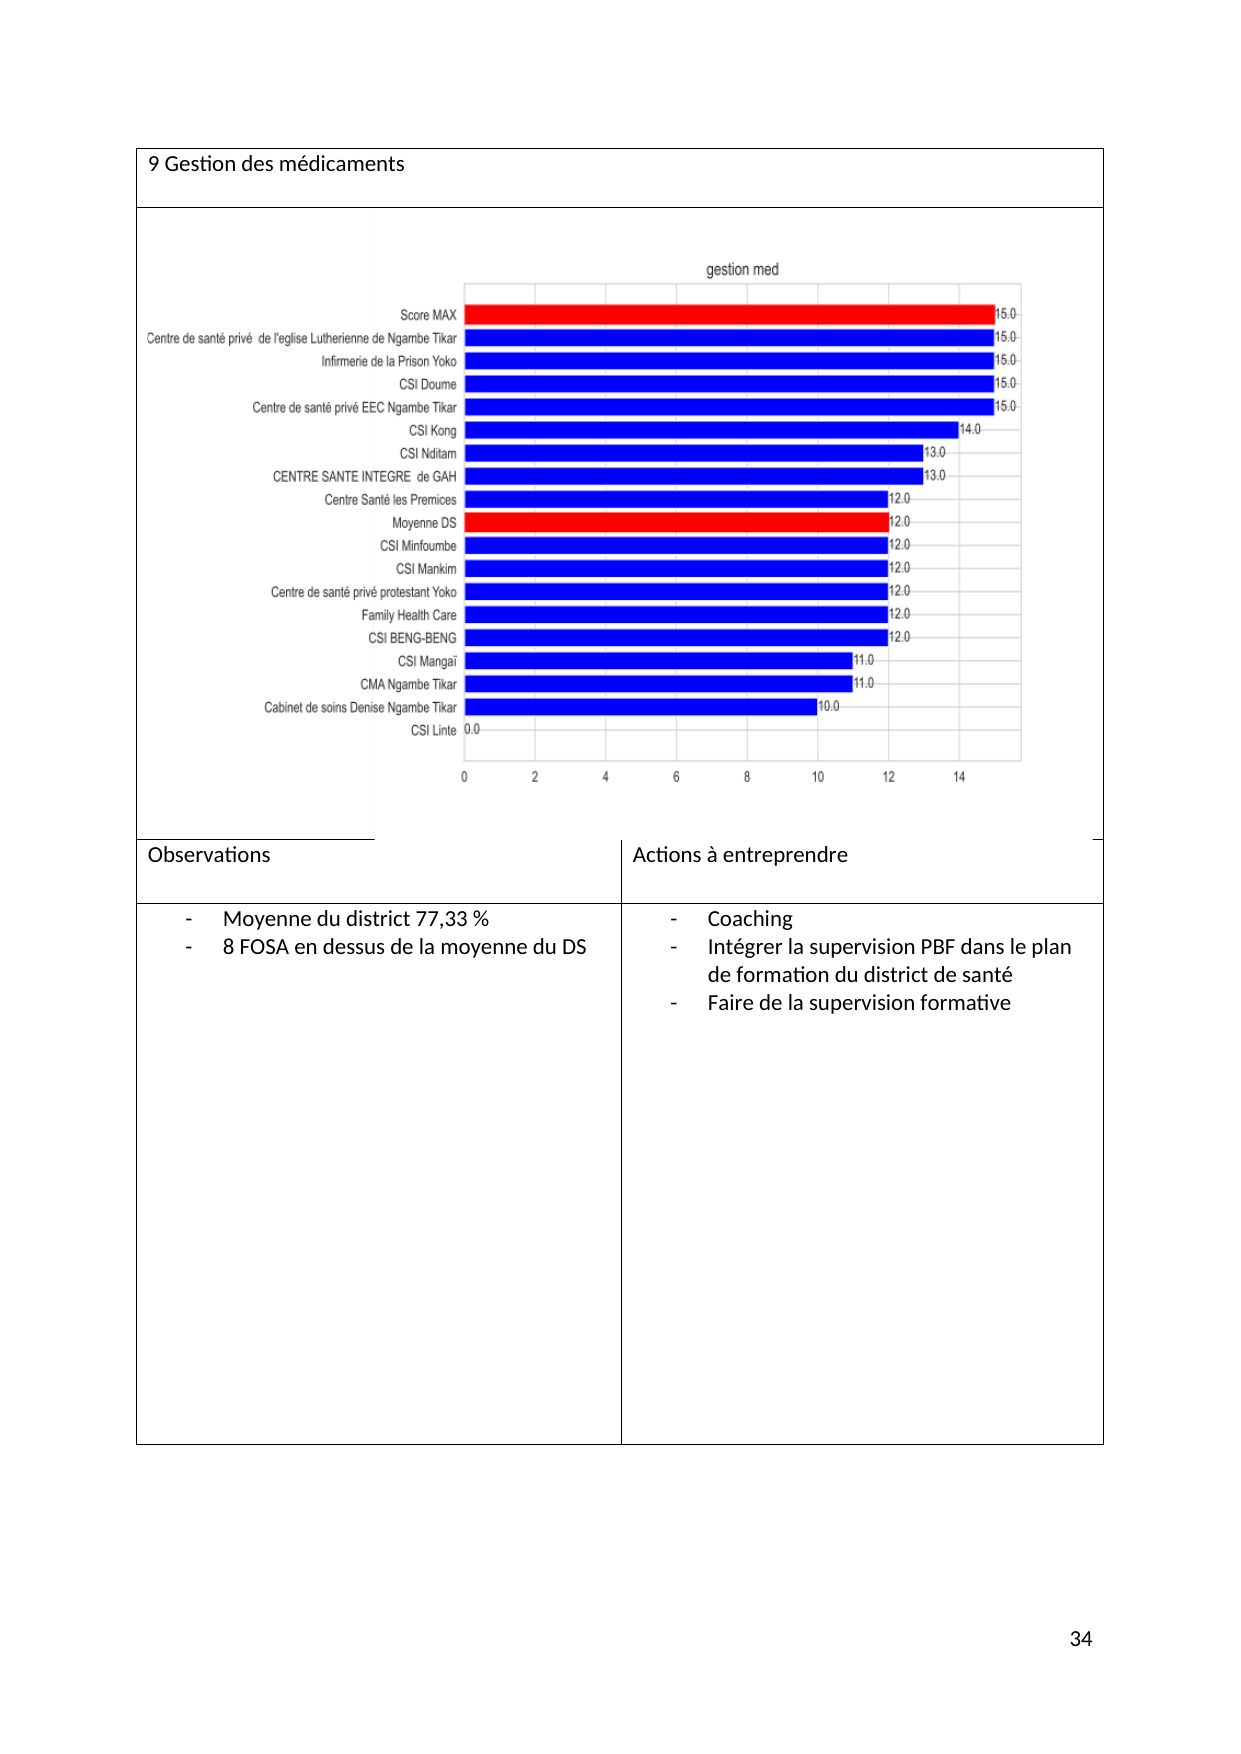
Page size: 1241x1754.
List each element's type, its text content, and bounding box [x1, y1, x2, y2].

table_cell [1093, 208, 1103, 839]
table_cell Coaching Intégrer la supervision PBF dans le plan de formation du district de santé Faire de la supervision formative [622, 904, 1103, 1444]
table_cell Actions à entreprendre [622, 840, 1103, 903]
table_cell 9 Gestion des médicaments [137, 149, 1103, 207]
table_cell [137, 208, 147, 839]
table_cell Observations [137, 840, 621, 903]
picture [147, 208, 1093, 840]
table_cell Moyenne du district 77,33 % 8 FOSA en dessus de la moyenne du DS [137, 904, 621, 1444]
